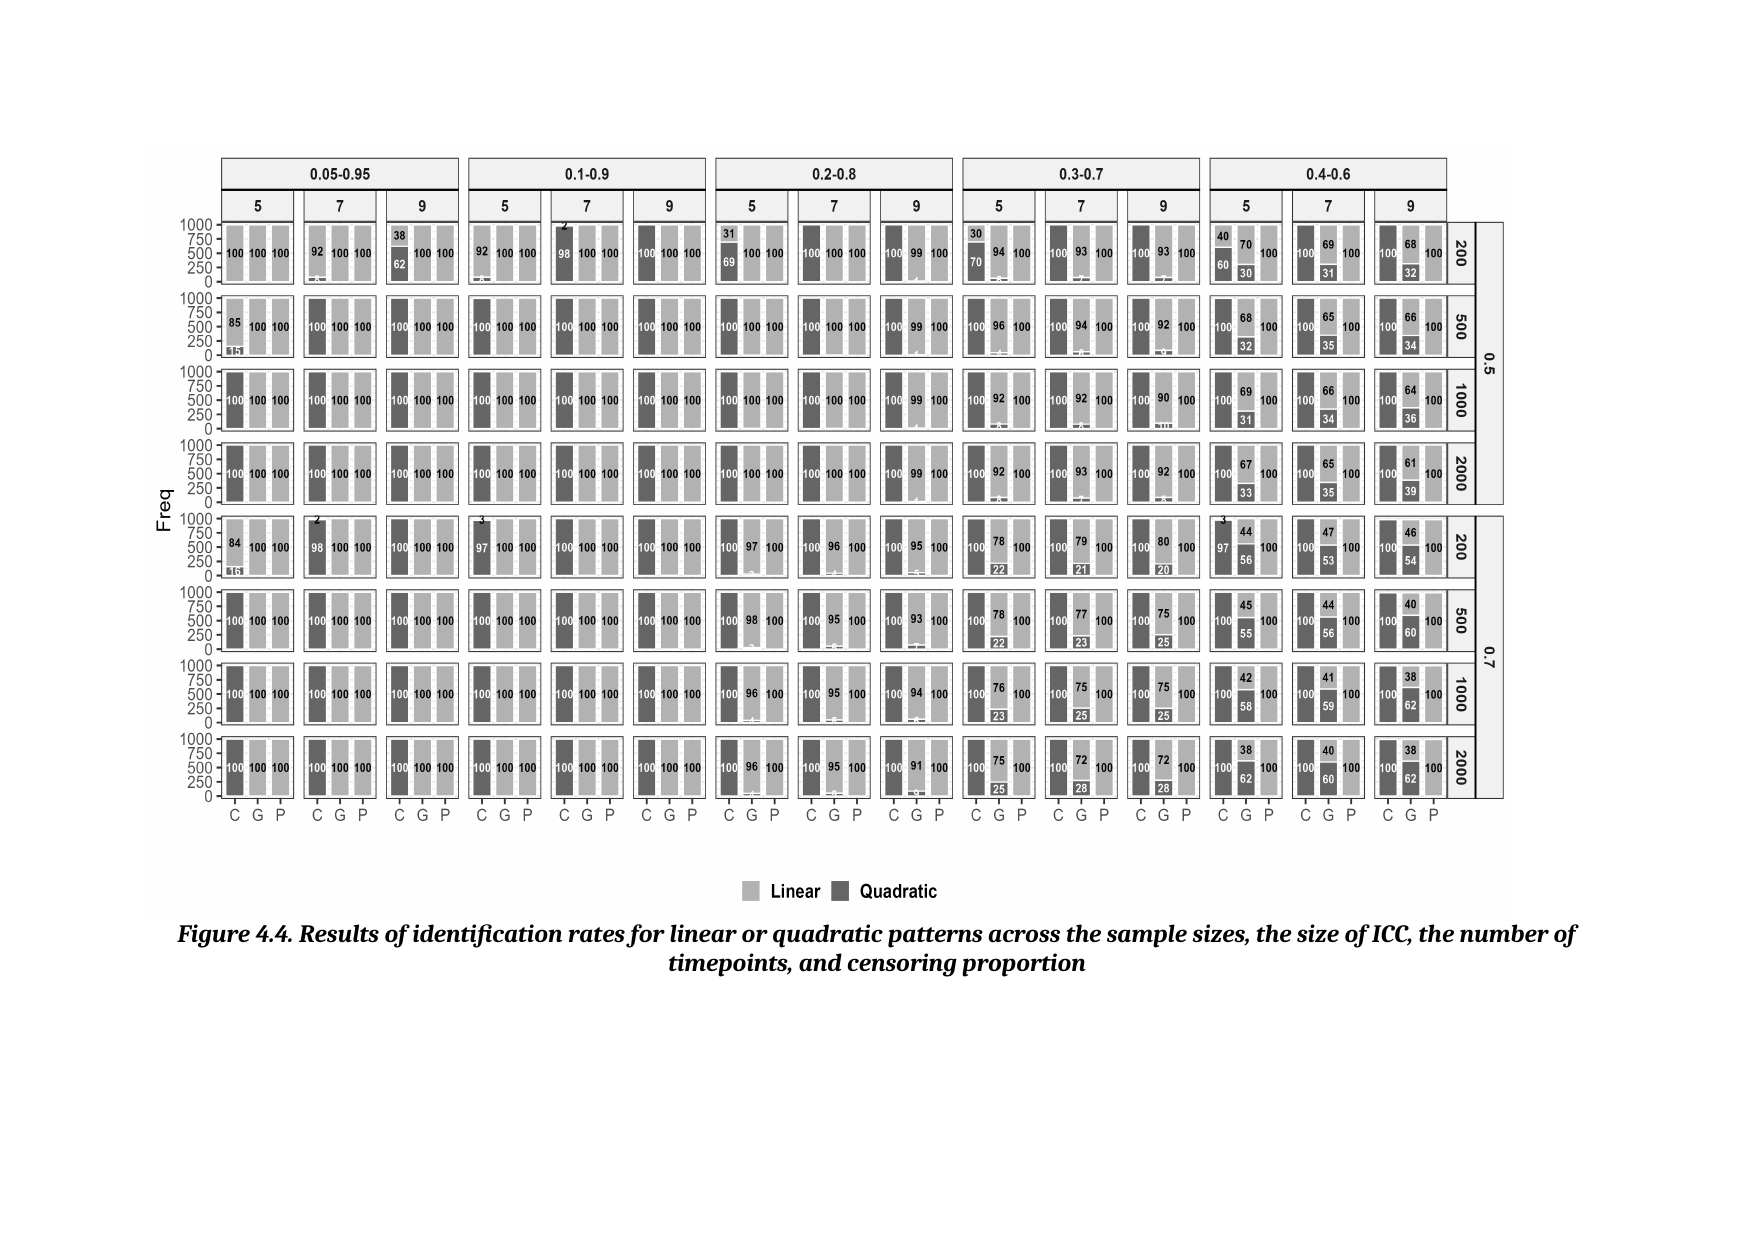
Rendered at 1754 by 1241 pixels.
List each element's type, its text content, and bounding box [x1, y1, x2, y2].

text Figure 4.4. Results of identification rates for linear or quadratic patterns across the sample sizes, the size of ICC, the number of timepoints, and censoring proportion [148, 920, 1606, 978]
picture [147, 147, 1513, 921]
